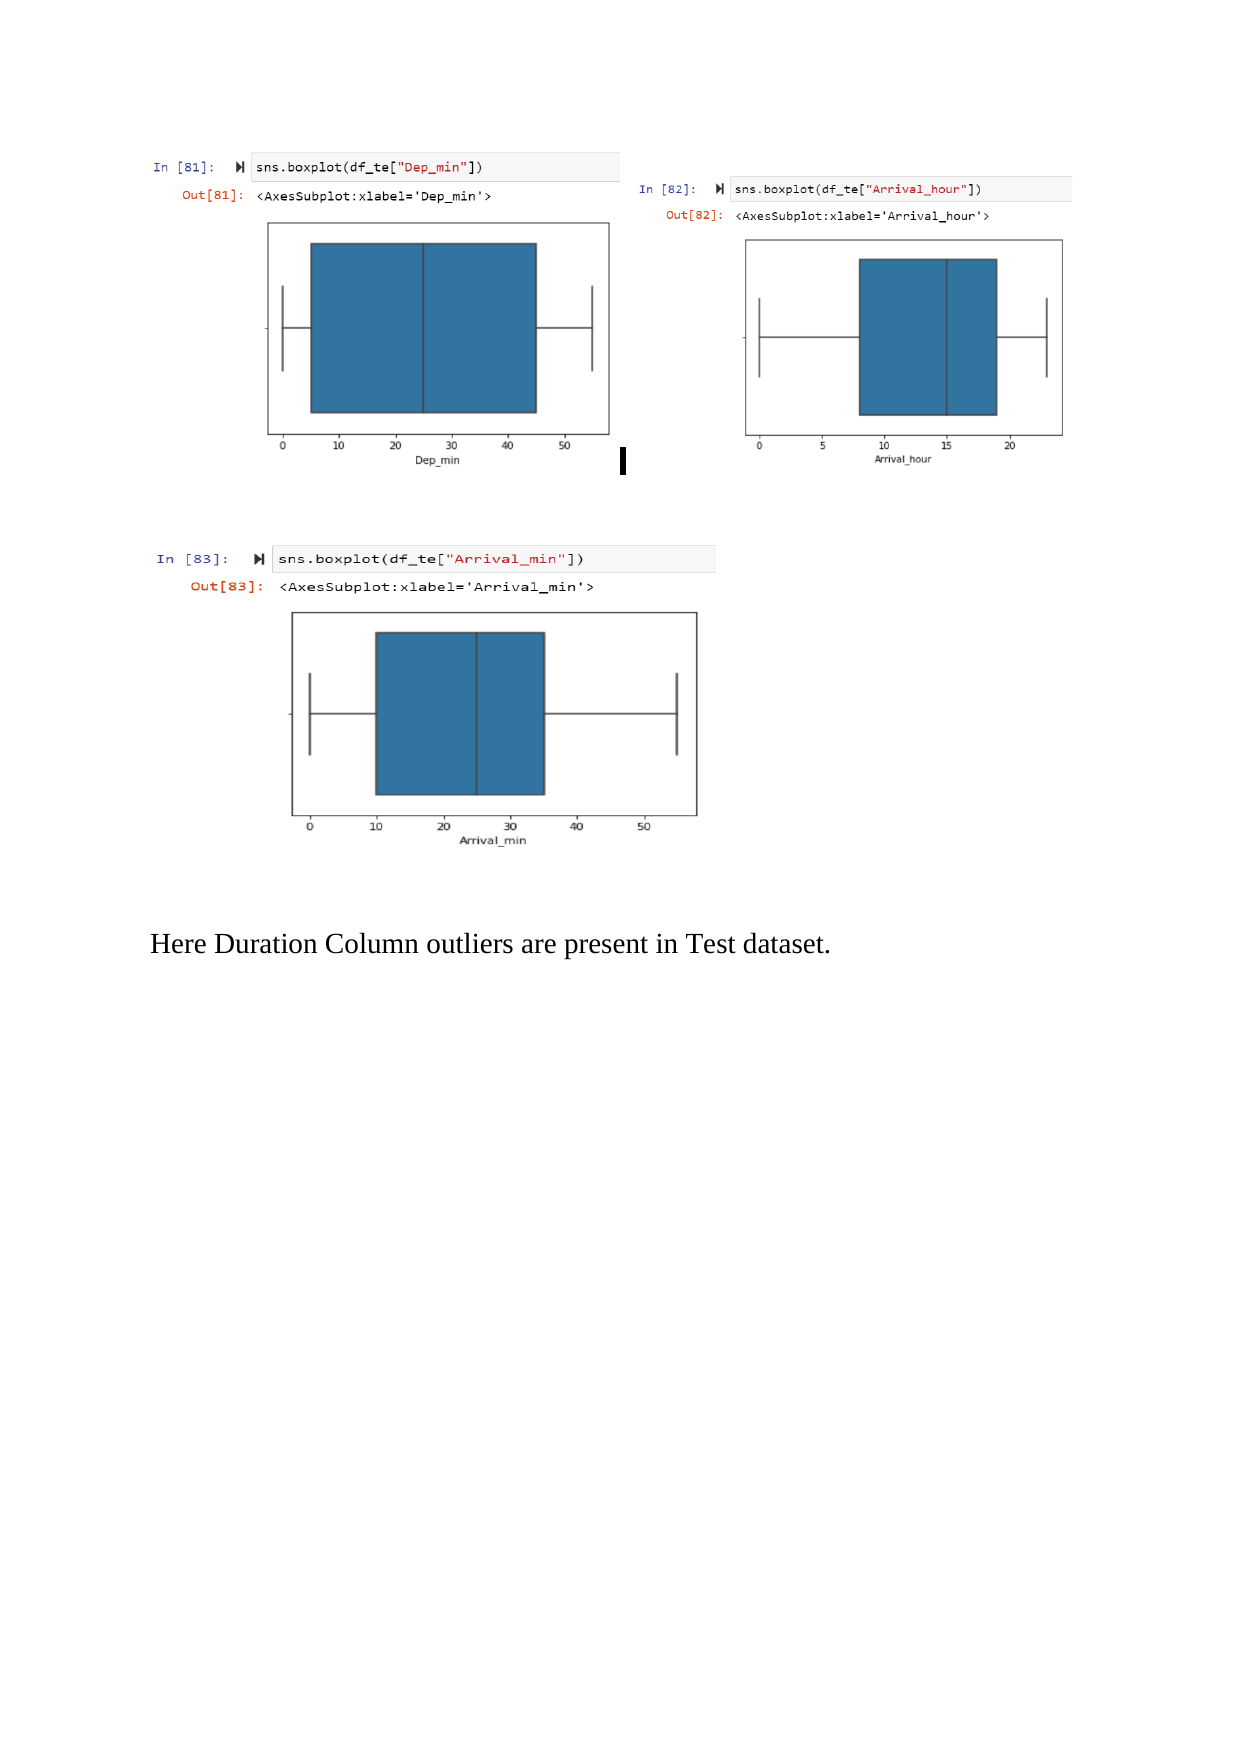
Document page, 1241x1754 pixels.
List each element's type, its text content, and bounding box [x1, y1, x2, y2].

picture [150, 542, 716, 855]
text Here Duration Column outliers are present in Test dataset. [150, 926, 1090, 959]
picture [150, 150, 620, 470]
picture [633, 175, 1073, 470]
